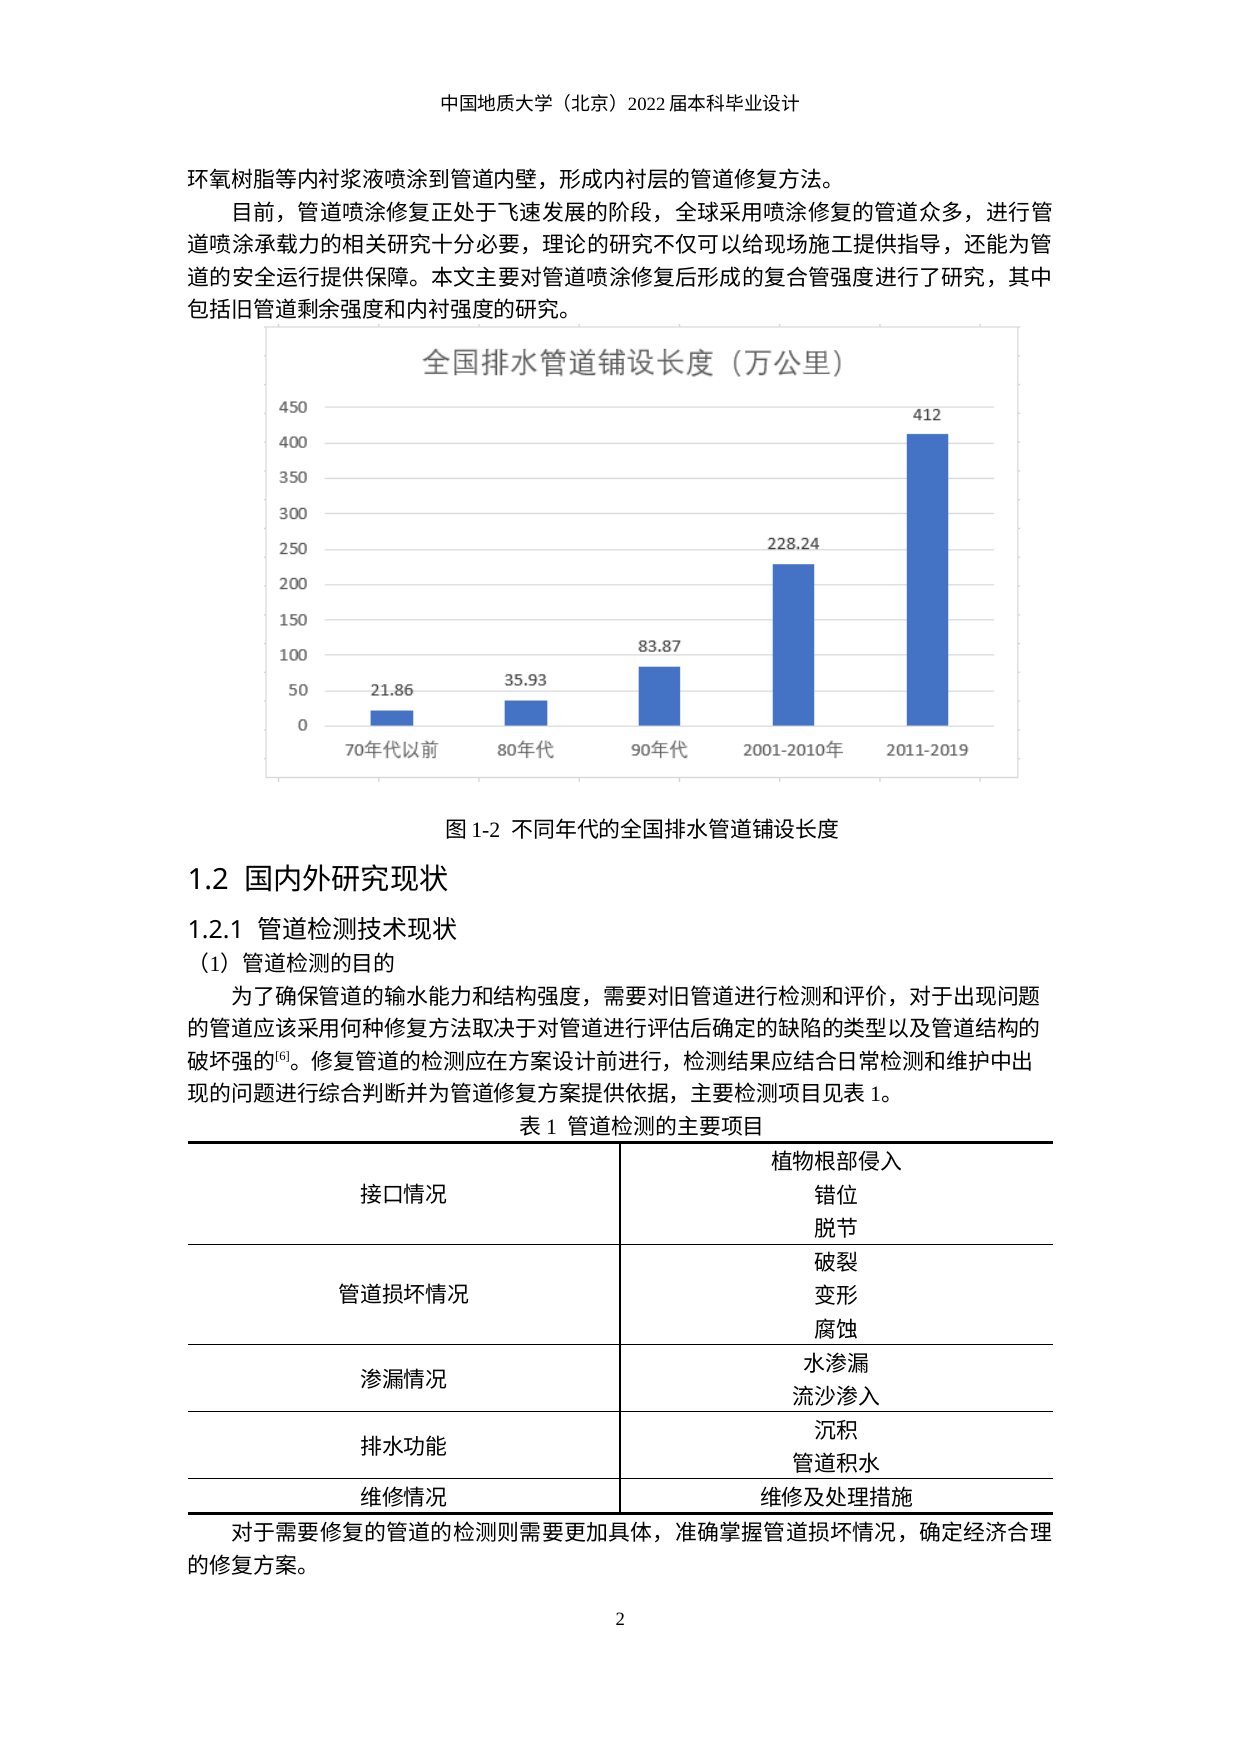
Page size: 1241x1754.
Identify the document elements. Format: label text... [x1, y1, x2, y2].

text 图1-2 不同年代的全国排水管道铺设长度 [187, 812, 1053, 844]
text 目前，管道喷涂修复正处于飞速发展的阶段，全球采用喷涂修复的管道众多，进行管道喷涂承载力的相关研究十分必要，理论的研究不仅可以给现场施工提供指导，还能为管道的安全运行提供保障。本文主要对管道喷涂修复后形成的复合管强度进行了研究，其中包括旧管道剩余强度和内衬强度的研究。 [187, 194, 1053, 324]
subtitle 1.2 国内外研究现状 [187, 844, 1053, 909]
text 对于需要修复的管道的检测则需要更加具体，准确掌握管道损坏情况，确定经济合理的修复方案。 [187, 1515, 1053, 1580]
table_cell 沉积 [621, 1412, 1053, 1445]
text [187, 162, 1053, 194]
table_cell 流沙渗入 [621, 1378, 1053, 1411]
table_cell 水渗漏 [621, 1345, 1053, 1378]
table_cell 渗漏情况 [188, 1345, 619, 1411]
subtitle 1.2.1 管道检测技术现状 [187, 909, 1053, 946]
text 表1 管道检测的主要项目 [187, 1108, 1053, 1141]
table_cell 腐蚀 [621, 1311, 1053, 1344]
table_cell 变形 [621, 1277, 1053, 1311]
table_cell 错位 [621, 1176, 1053, 1210]
table_header 接口情况 [188, 1144, 619, 1243]
table_cell 排水功能 [188, 1412, 619, 1478]
table_header 植物根部侵入 [621, 1144, 1053, 1176]
text （1）管道检测的目的 [187, 946, 1053, 978]
table_cell 破裂 [621, 1245, 1053, 1277]
table_cell 维修及处理措施 [621, 1479, 1053, 1512]
table_cell 维修情况 [188, 1479, 619, 1512]
text 为了确保管道的输水能力和结构强度，需要对旧管道进行检测和评价，对于出现问题的管道应该采用何种修复方法取决于对管道进行评估后确定的缺陷的类型以及管道结构的破坏强的[6]。修复管道的检测应在方案设计前进行，检测结果应结合日常检测和维护中出现的问题进行综合判断并为管道修复方案提供依据，主要检测项目见表1。 [187, 978, 1053, 1108]
picture [263, 324, 1020, 782]
table_cell 管道积水 [621, 1445, 1053, 1478]
table_cell 管道损坏情况 [188, 1245, 619, 1344]
table_cell 脱节 [621, 1210, 1053, 1243]
